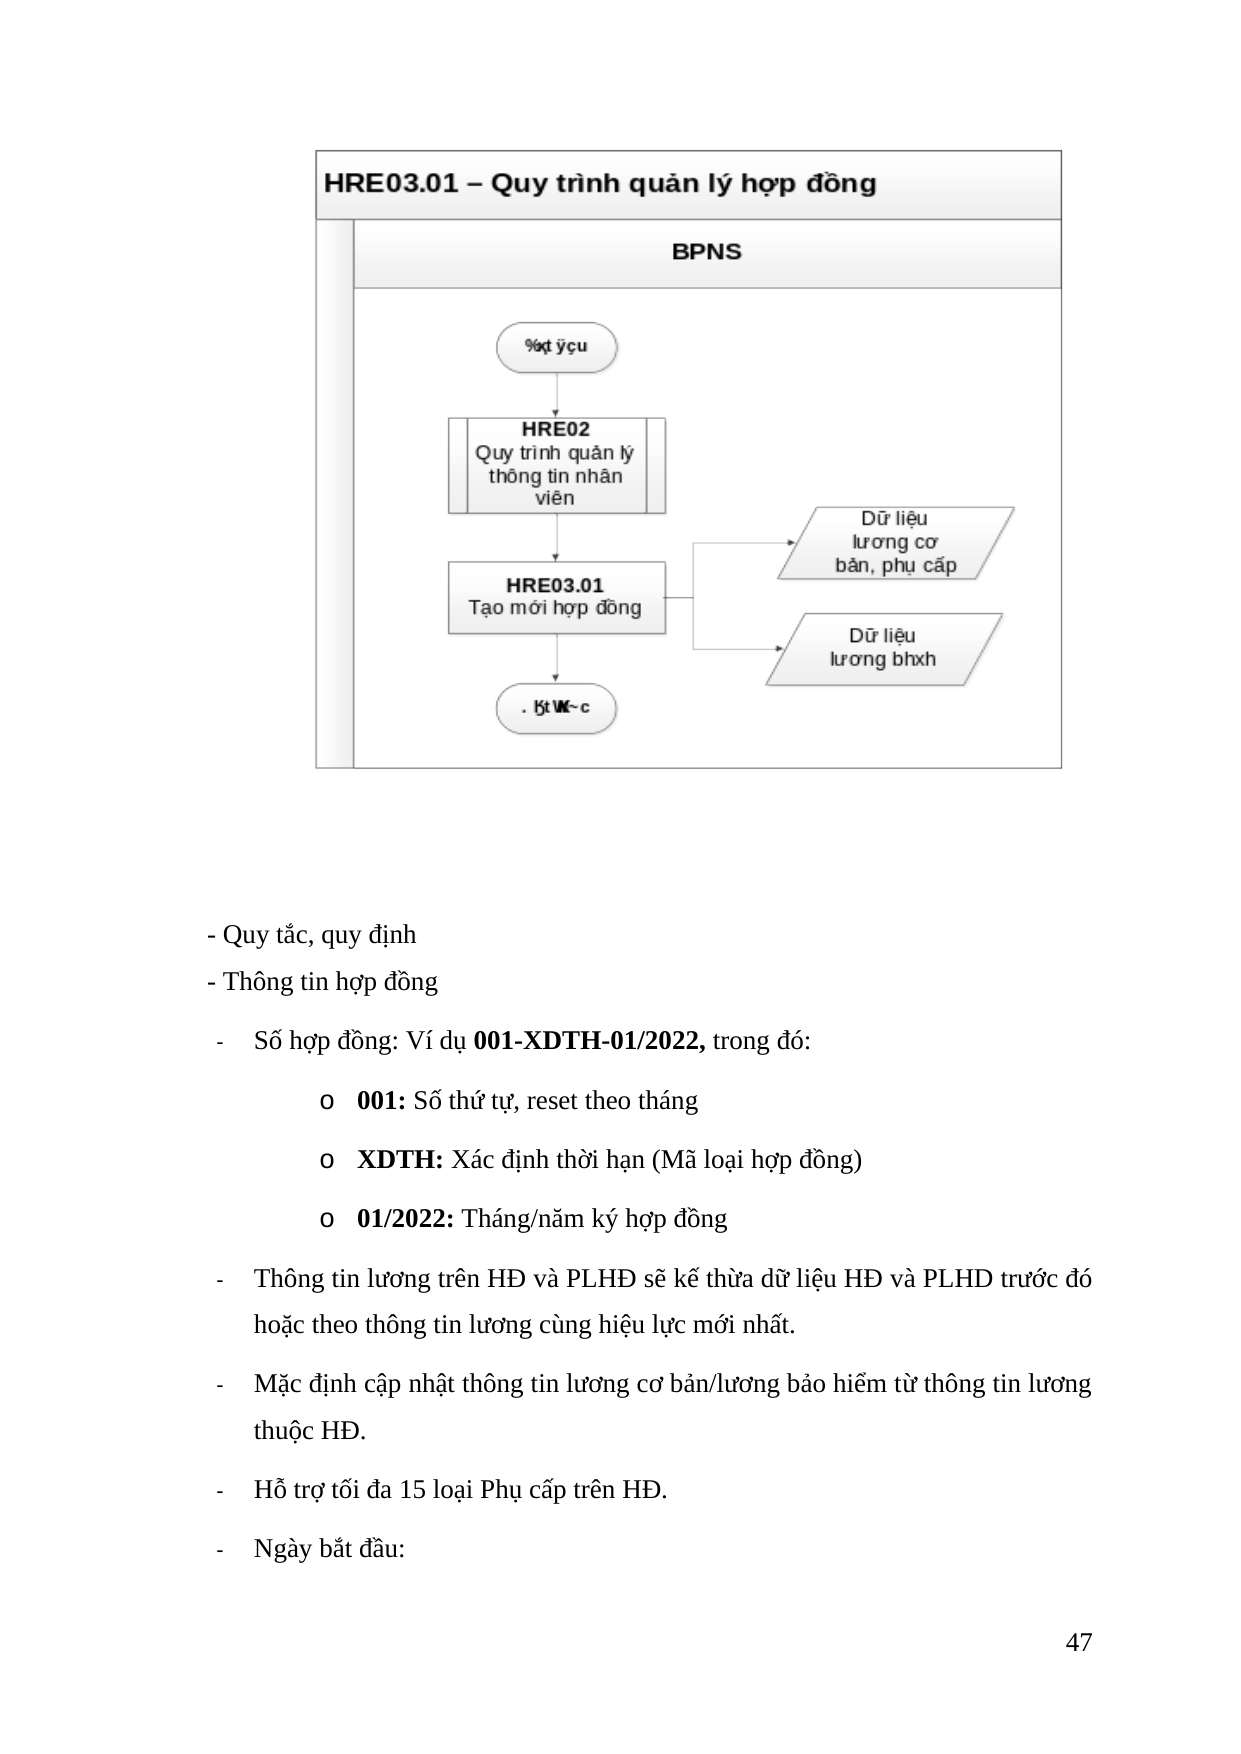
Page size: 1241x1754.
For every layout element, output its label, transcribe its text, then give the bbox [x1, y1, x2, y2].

text - Thông tin hợp đồng [207, 965, 1092, 996]
list Thông tin lương trên HĐ và PLHĐ sẽ kế thừa dữ liệu HĐ và PLHD trước đó hoặc theo thông tin lương cùng hiệu lực mới nhất. [216, 1262, 1092, 1339]
list Số hợp đồng: Ví dụ 001-XDTH-01/2022, trong đó: [216, 1024, 1092, 1056]
list Mặc định cập nhật thông tin lương cơ bản/lương bảo hiểm từ thông tin lương thuộc HĐ. [216, 1368, 1092, 1445]
list Hỗ trợ tối đa 15 loại Phụ cấp trên HĐ. [216, 1473, 1092, 1504]
list 01/2022: Tháng/năm ký hợp đồng [319, 1202, 1092, 1234]
list 001: Số thứ tự, reset theo tháng [319, 1084, 1092, 1115]
list XDTH: Xác định thời hạn (Mã loại hợp đồng) [319, 1143, 1092, 1174]
text - Quy tắc, quy định [207, 919, 1092, 950]
list Ngày bắt đầu: [216, 1533, 1092, 1564]
